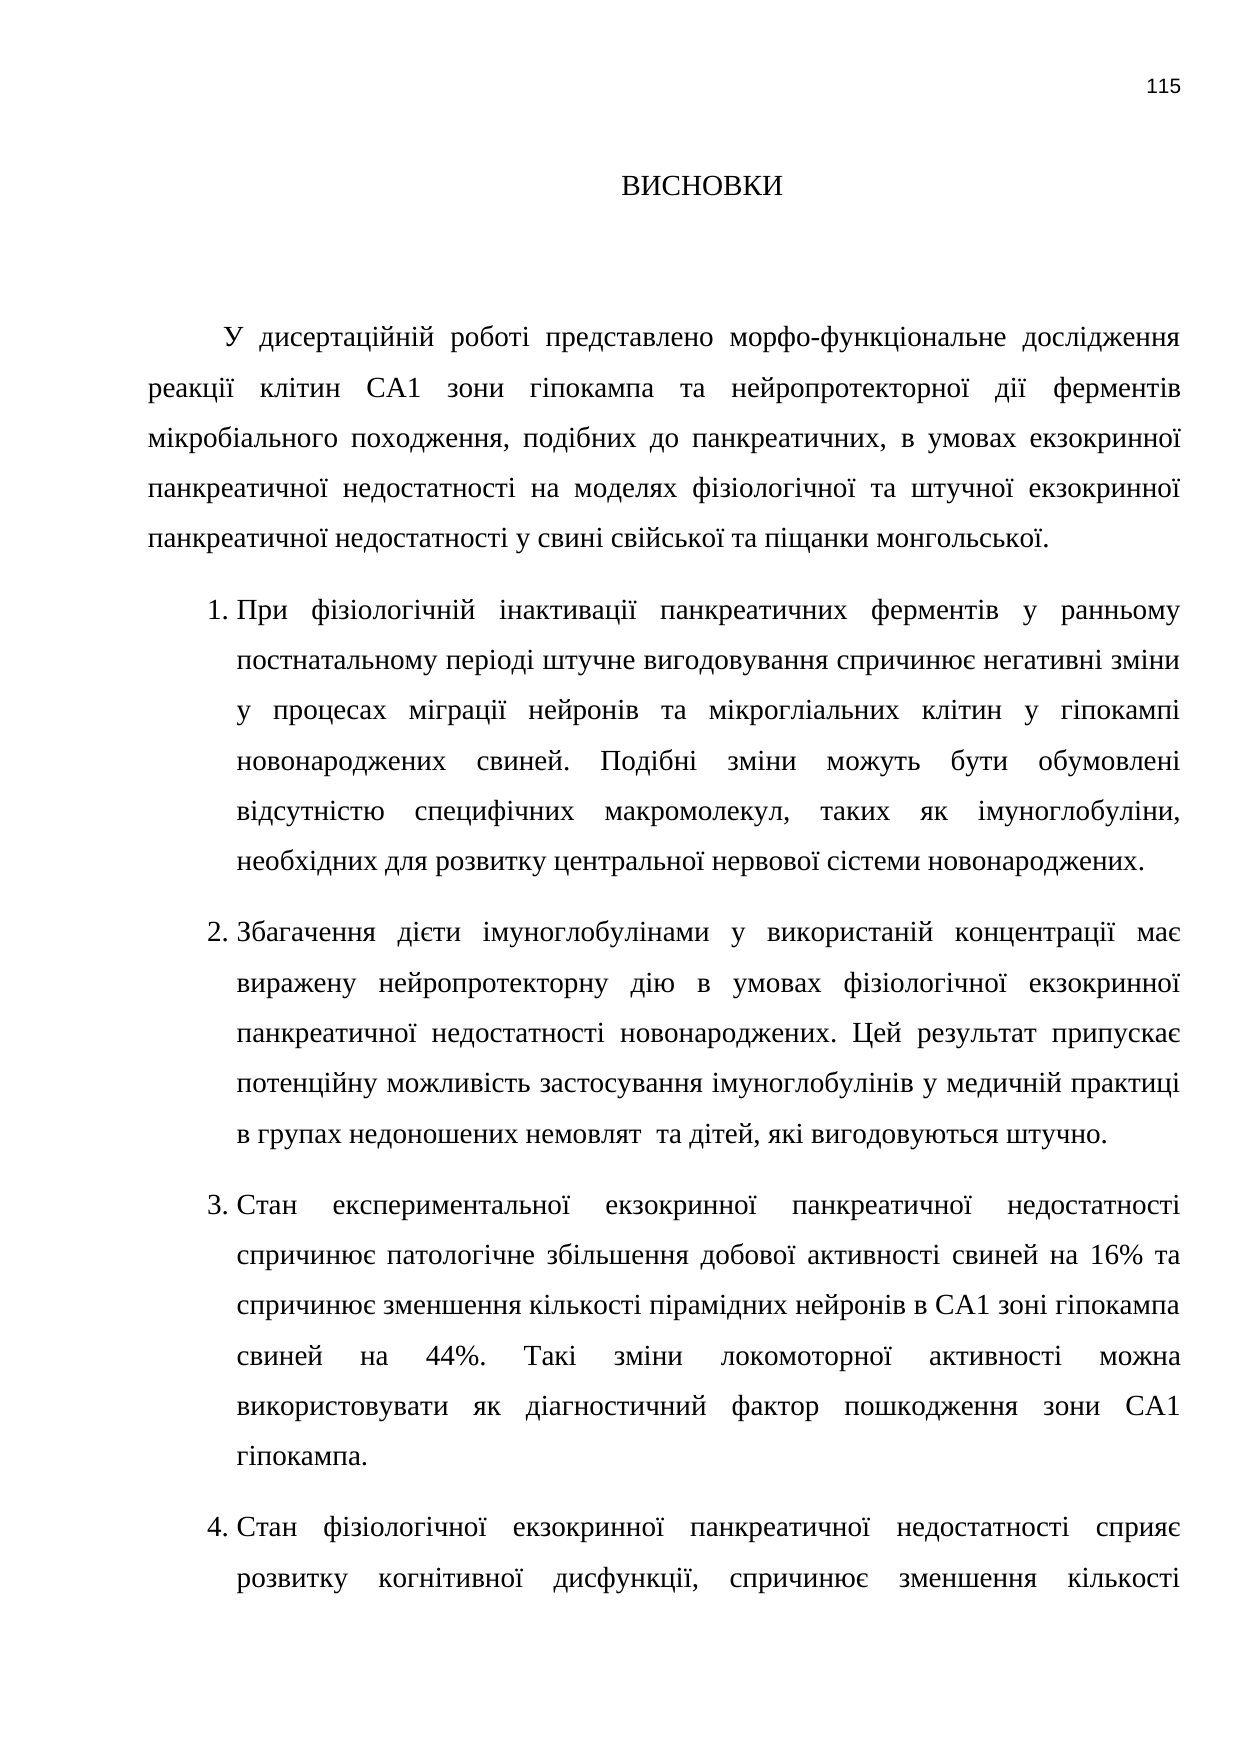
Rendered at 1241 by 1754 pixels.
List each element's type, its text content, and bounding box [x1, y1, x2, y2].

list При фізіологічній інактивації панкреатичних ферментів у ранньому постнатальному періоді штучне вигодовування спричинює негативні зміни у процесах міграції нейронів та мікрогліальних клітин у гіпокампі новонароджених свиней. Подібні зміни можуть бути обумовлені відсутністю специфічних макромолекул, таких як імуноглобуліни, необхідних для розвитку центральної нервової сістеми новонароджених. [207, 592, 1181, 877]
text У дисертаційній роботі представлено морфо-функціональне дослідження реакції клітин СА1 зони гіпокампа та нейропротекторної дії ферментів мікробіального походження, подібних до панкреатичних, в умовах екзокринної панкреатичної недостатності на моделях фізіологічної та штучної екзокринної панкреатичної недостатності у свині свійської та піщанки монгольської. [148, 319, 1181, 554]
list Збагачення дієти імуноглобулінами у використаній концентрації має виражену нейропротекторну дію в умовах фізіологічної екзокринної панкреатичної недостатності новонароджених. Цей результат припускає потенційну можливість застосування імуноглобулінів у медичній практиці в групах недоношених немовлят та дітей, які вигодовуються штучно. [207, 914, 1181, 1149]
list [207, 1509, 1181, 1593]
list Стан експериментальної екзокринної панкреатичної недостатності спричинює патологічне збільшення добової активності свиней на 16% та спричинює зменшення кількості пірамідних нейронів в СА1 зоні гіпокампа свиней на 44%. Такі зміни локомоторної активності можна використовувати як діагностичний фактор пошкодження зони СА1 гіпокампа. [207, 1187, 1181, 1472]
text ВИСНОВКИ [148, 168, 1181, 202]
